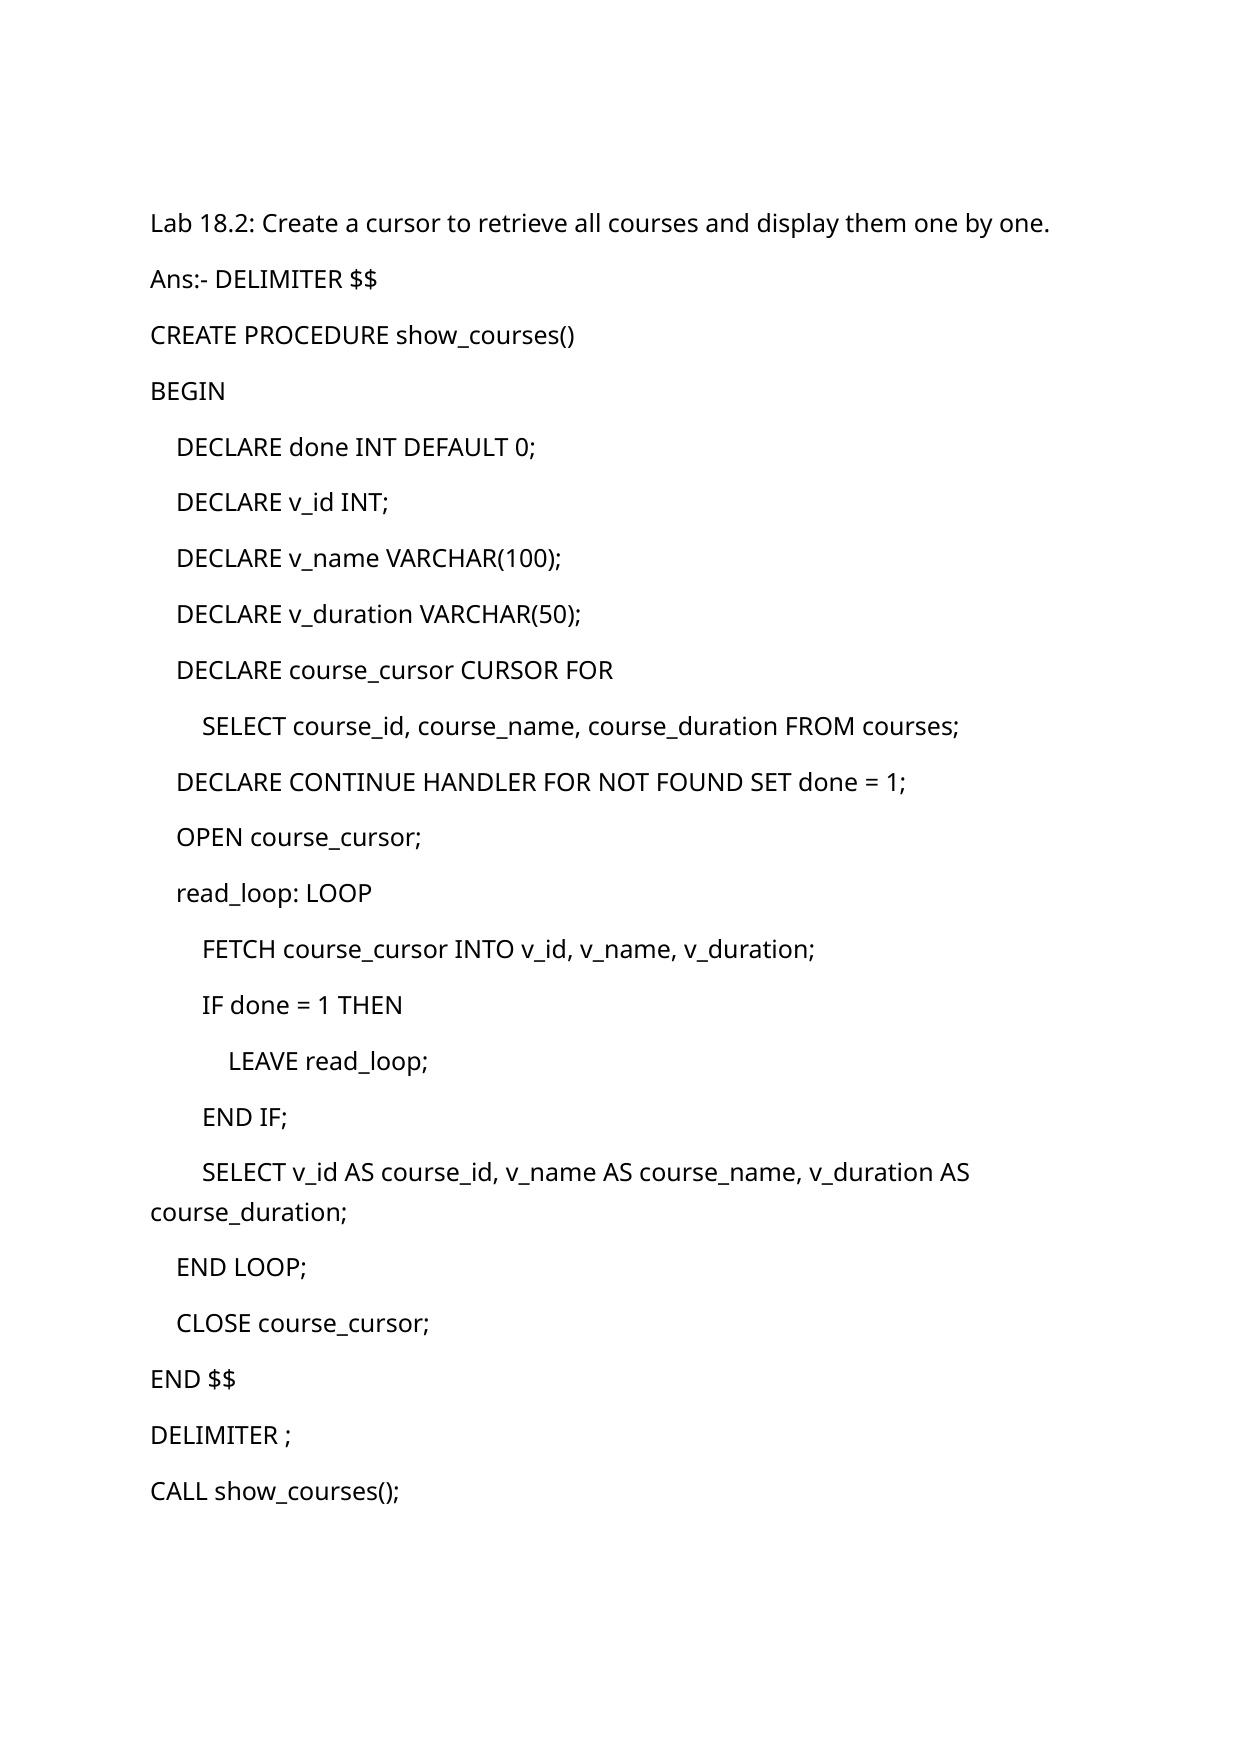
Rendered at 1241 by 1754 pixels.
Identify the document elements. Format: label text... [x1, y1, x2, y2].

text DELIMITER ; [150, 1417, 1090, 1452]
text FETCH course_cursor INTO v_id, v_name, v_duration; [150, 932, 1090, 966]
text CALL show_courses(); [150, 1473, 1090, 1507]
text Ans:- DELIMITER $$ [150, 262, 1090, 296]
text CLOSE course_cursor; [150, 1306, 1090, 1340]
text SELECT course_id, course_name, course_duration FROM courses; [150, 708, 1090, 742]
text read_loop: LOOP [150, 876, 1090, 910]
text DECLARE v_id INT; [150, 485, 1090, 519]
text SELECT v_id AS course_id, v_name AS course_name, v_duration AS course_duration; [150, 1155, 1090, 1228]
text LEAVE read_loop; [150, 1043, 1090, 1077]
text END $$ [150, 1362, 1090, 1396]
text Lab 18.2: Create a cursor to retrieve all courses and display them one by one. [150, 206, 1090, 240]
text DECLARE course_cursor CURSOR FOR [150, 652, 1090, 687]
text DECLARE v_duration VARCHAR(50); [150, 597, 1090, 631]
text END IF; [150, 1099, 1090, 1133]
text DECLARE done INT DEFAULT 0; [150, 429, 1090, 463]
text OPEN course_cursor; [150, 820, 1090, 854]
text DECLARE CONTINUE HANDLER FOR NOT FOUND SET done = 1; [150, 764, 1090, 798]
text DECLARE v_name VARCHAR(100); [150, 541, 1090, 575]
text BEGIN [150, 373, 1090, 407]
text IF done = 1 THEN [150, 987, 1090, 1022]
text CREATE PROCEDURE show_courses() [150, 317, 1090, 352]
text END LOOP; [150, 1250, 1090, 1284]
